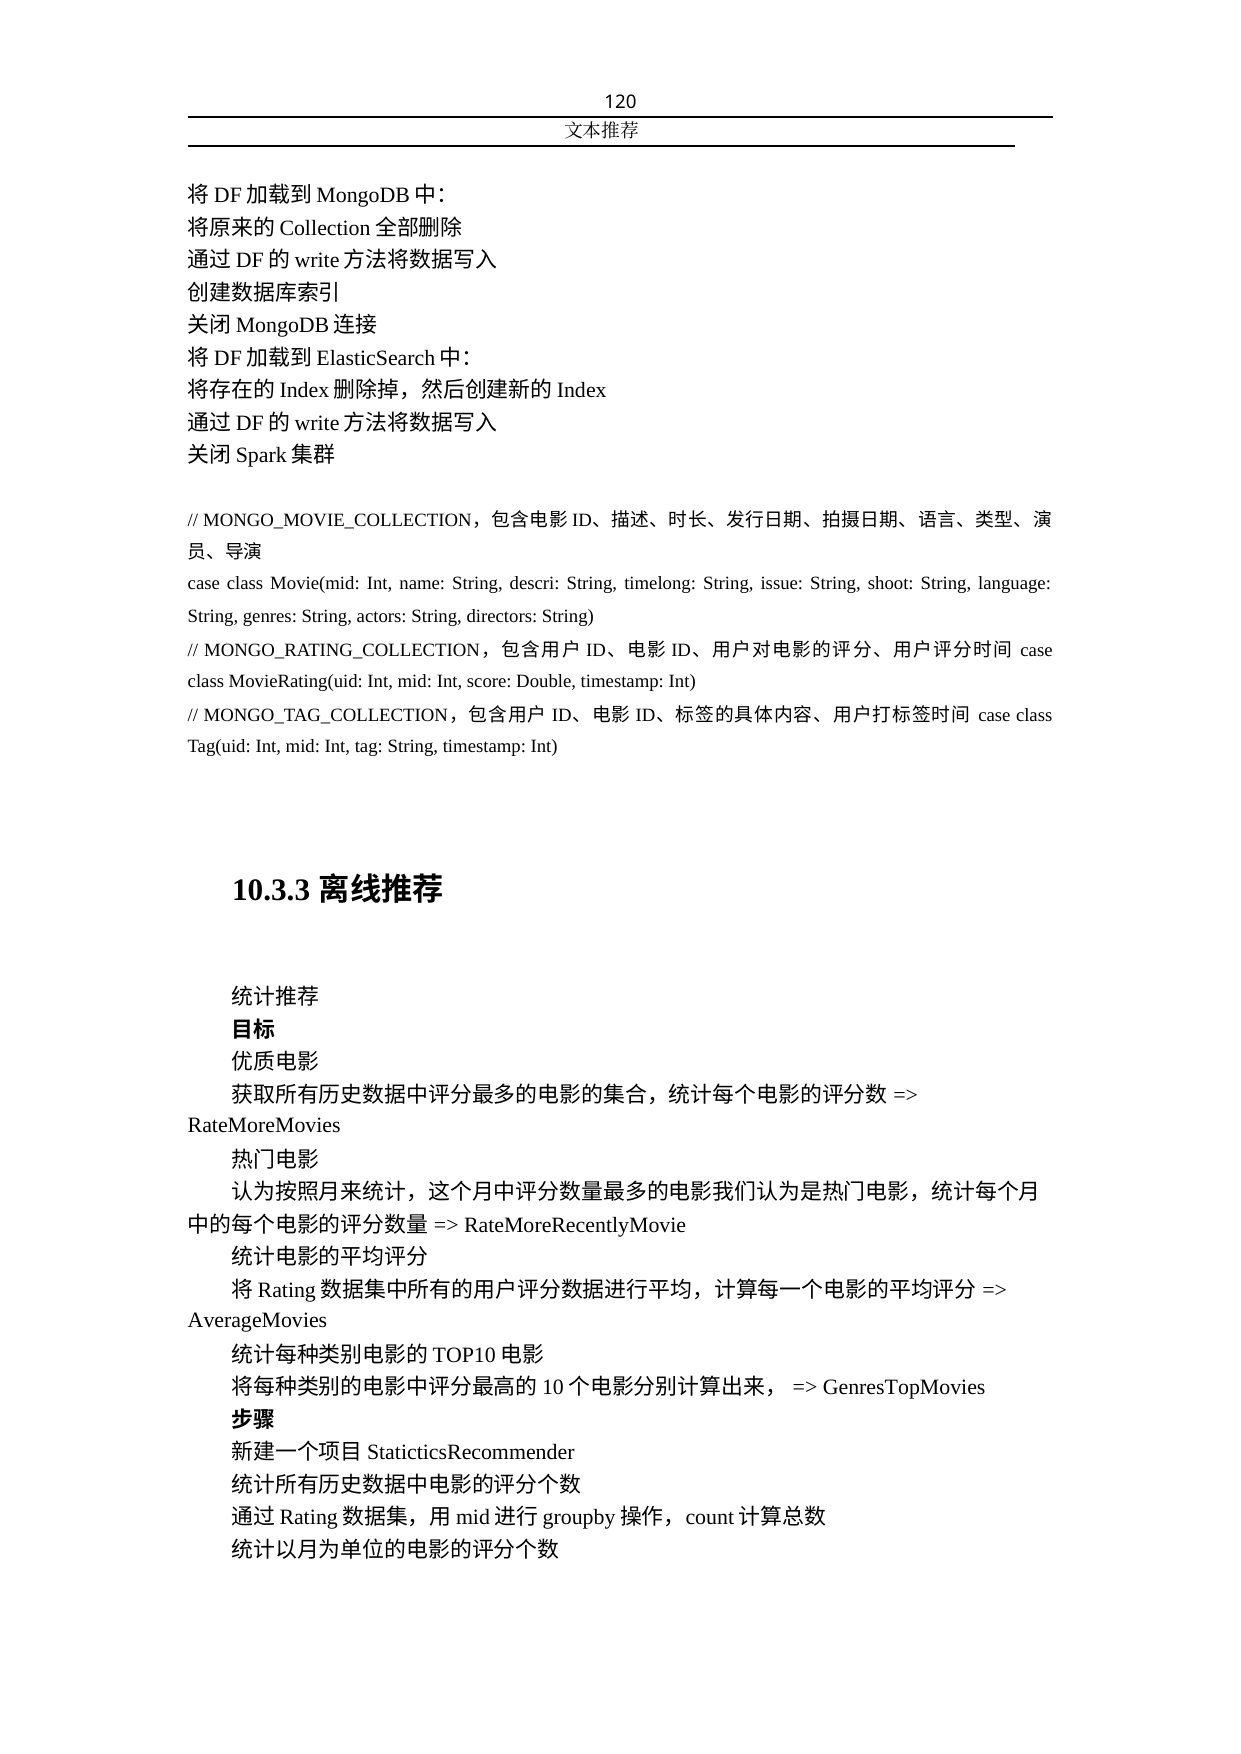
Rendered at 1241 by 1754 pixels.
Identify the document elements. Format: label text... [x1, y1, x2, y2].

subtitle 离线推荐 [232, 854, 1053, 919]
text 获取所有历史数据中评分最多的电影的集合，统计每个电影的评分数 => RateMoreMovies [187, 1076, 1053, 1141]
text 热门电影 [187, 1141, 1053, 1174]
text 关闭MongoDB连接 [187, 307, 1053, 339]
text 通过DF的write方法将数据写入 [187, 404, 1053, 437]
text 通过Rating数据集，用mid进行groupby操作，count计算总数 [187, 1499, 1053, 1531]
text 统计所有历史数据中电影的评分个数 [187, 1466, 1053, 1499]
text 将Rating数据集中所有的用户评分数据进行平均，计算每一个电影的平均评分 => AverageMovies [187, 1271, 1053, 1336]
text 统计推荐 [187, 979, 1053, 1011]
text 统计以月为单位的电影的评分个数 [187, 1531, 1053, 1564]
text // MONGO_MOVIE_COLLECTION，包含电影ID、描述、时长、发行日期、拍摄日期、语言、类型、演员、导演 [187, 502, 1053, 567]
text 步骤 [187, 1401, 1053, 1434]
text 优质电影 [187, 1044, 1053, 1076]
text 将原来的Collection全部删除 [187, 209, 1053, 242]
text 新建一个项目StaticticsRecommender [187, 1434, 1053, 1466]
text 目标 [187, 1011, 1053, 1044]
text 关闭Spark集群 [187, 437, 1053, 469]
text 创建数据库索引 [187, 274, 1053, 307]
text // MONGO_TAG_COLLECTION，包含用户ID、电影ID、标签的具体内容、用户打标签时间 case class Tag(uid: Int, mid: Int, tag: String, timestamp: Int) [187, 697, 1053, 762]
text 将每种类别的电影中评分最高的10个电影分别计算出来， => GenresTopMovies [187, 1369, 1053, 1401]
text 将DF加载到MongoDB中： [187, 177, 1053, 209]
text // MONGO_RATING_COLLECTION，包含用户ID、电影ID、用户对电影的评分、用户评分时间 case class MovieRating(uid: Int, mid: Int, score: Double, timestamp: Int) [187, 632, 1053, 697]
text 通过DF的write方法将数据写入 [187, 242, 1053, 274]
text 统计每种类别电影的TOP10电影 [187, 1336, 1053, 1369]
text 认为按照月来统计，这个月中评分数量最多的电影我们认为是热门电影，统计每个月中的每个电影的评分数量 => RateMoreRecentlyMovie [187, 1174, 1053, 1239]
text case class Movie(mid: Int, name: String, descri: String, timelong: String, issue: String, shoot: String, language: String, genres: String, actors: String, directors: String) [187, 567, 1053, 632]
text 统计电影的平均评分 [187, 1239, 1053, 1271]
text 将DF加载到ElasticSearch中： [187, 339, 1053, 372]
text 将存在的Index删除掉，然后创建新的Index [187, 372, 1053, 404]
